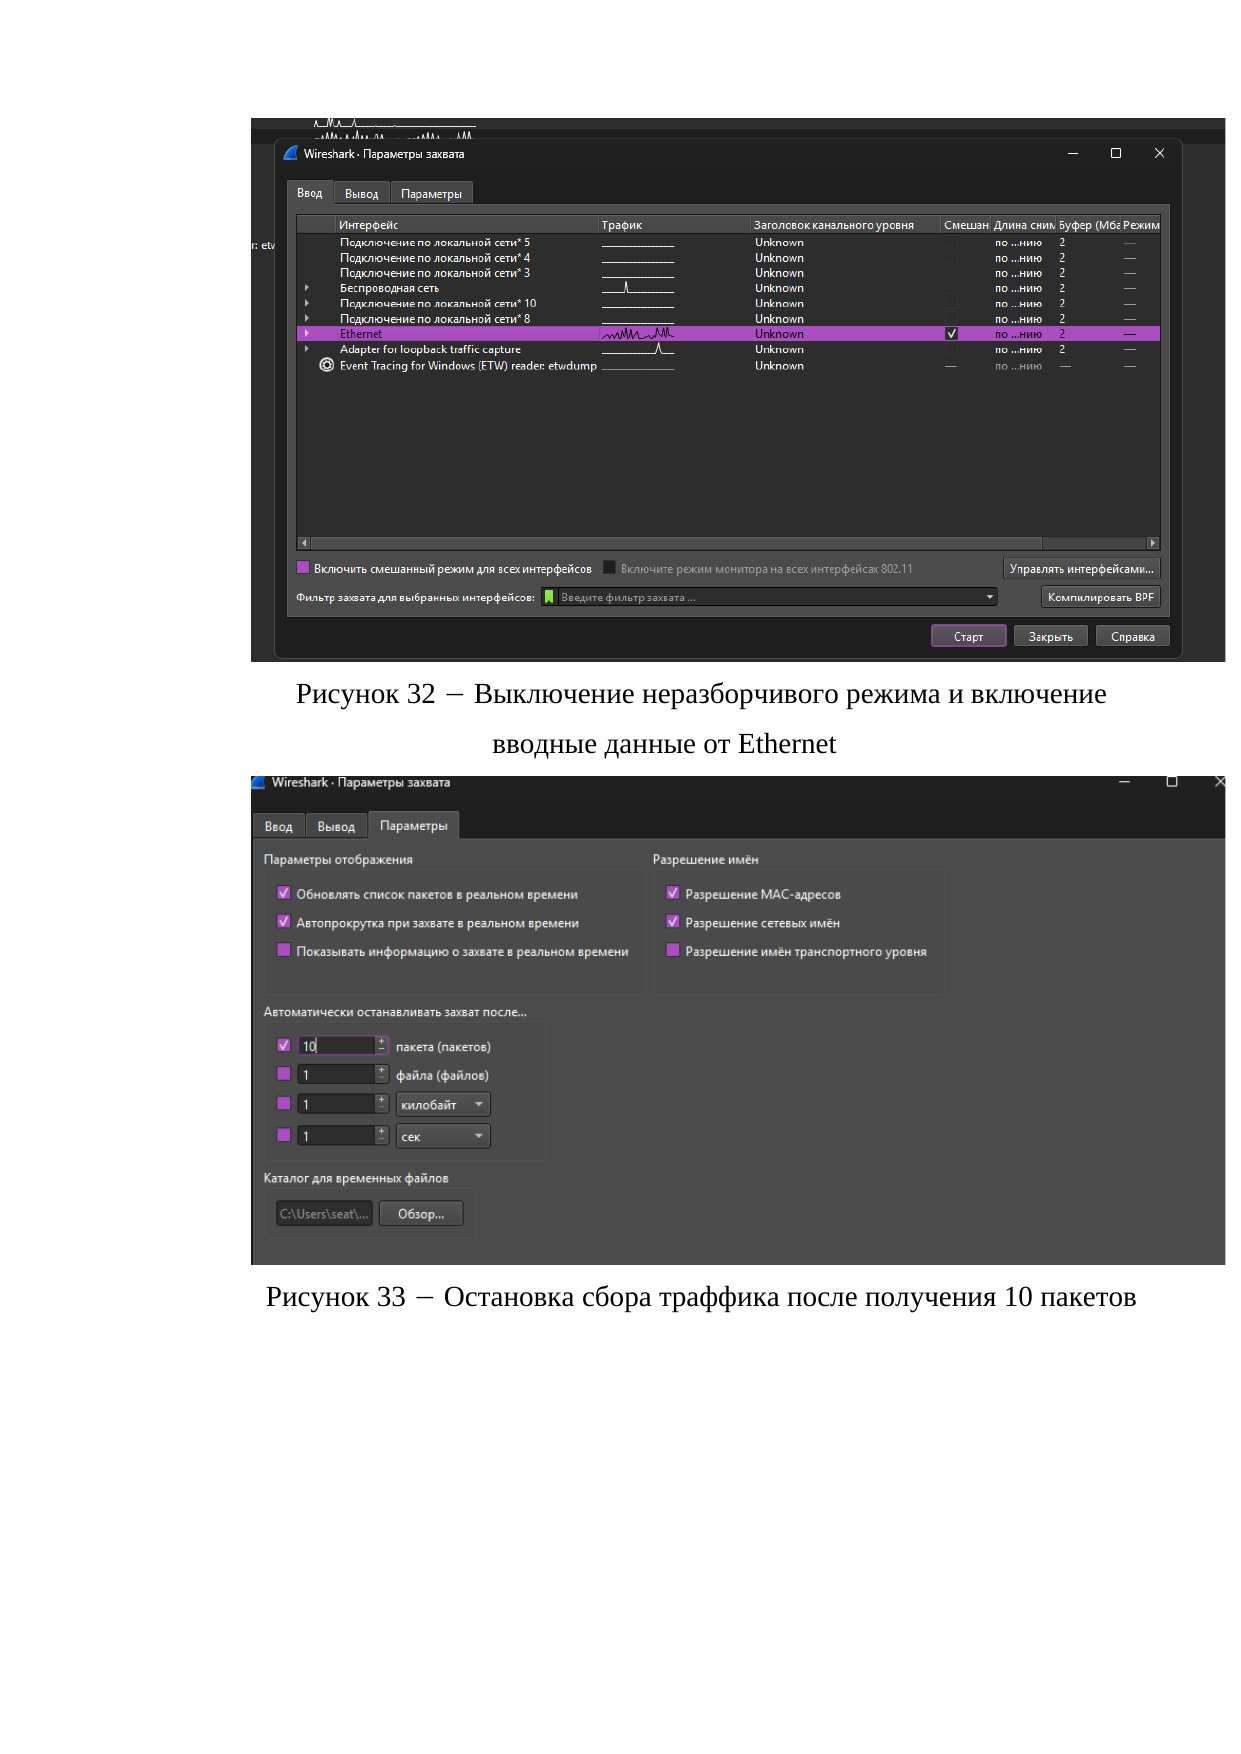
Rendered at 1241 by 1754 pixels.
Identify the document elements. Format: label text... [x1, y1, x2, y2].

text Рисунок 32 Выключение неразборчивого режима и включение вводные данные от Ethernet [177, 676, 1152, 760]
picture [251, 118, 1226, 662]
picture [251, 776, 1226, 1265]
text Рисунок 33 Остановка сбора траффика после получения 10 пакетов [177, 1279, 1152, 1313]
